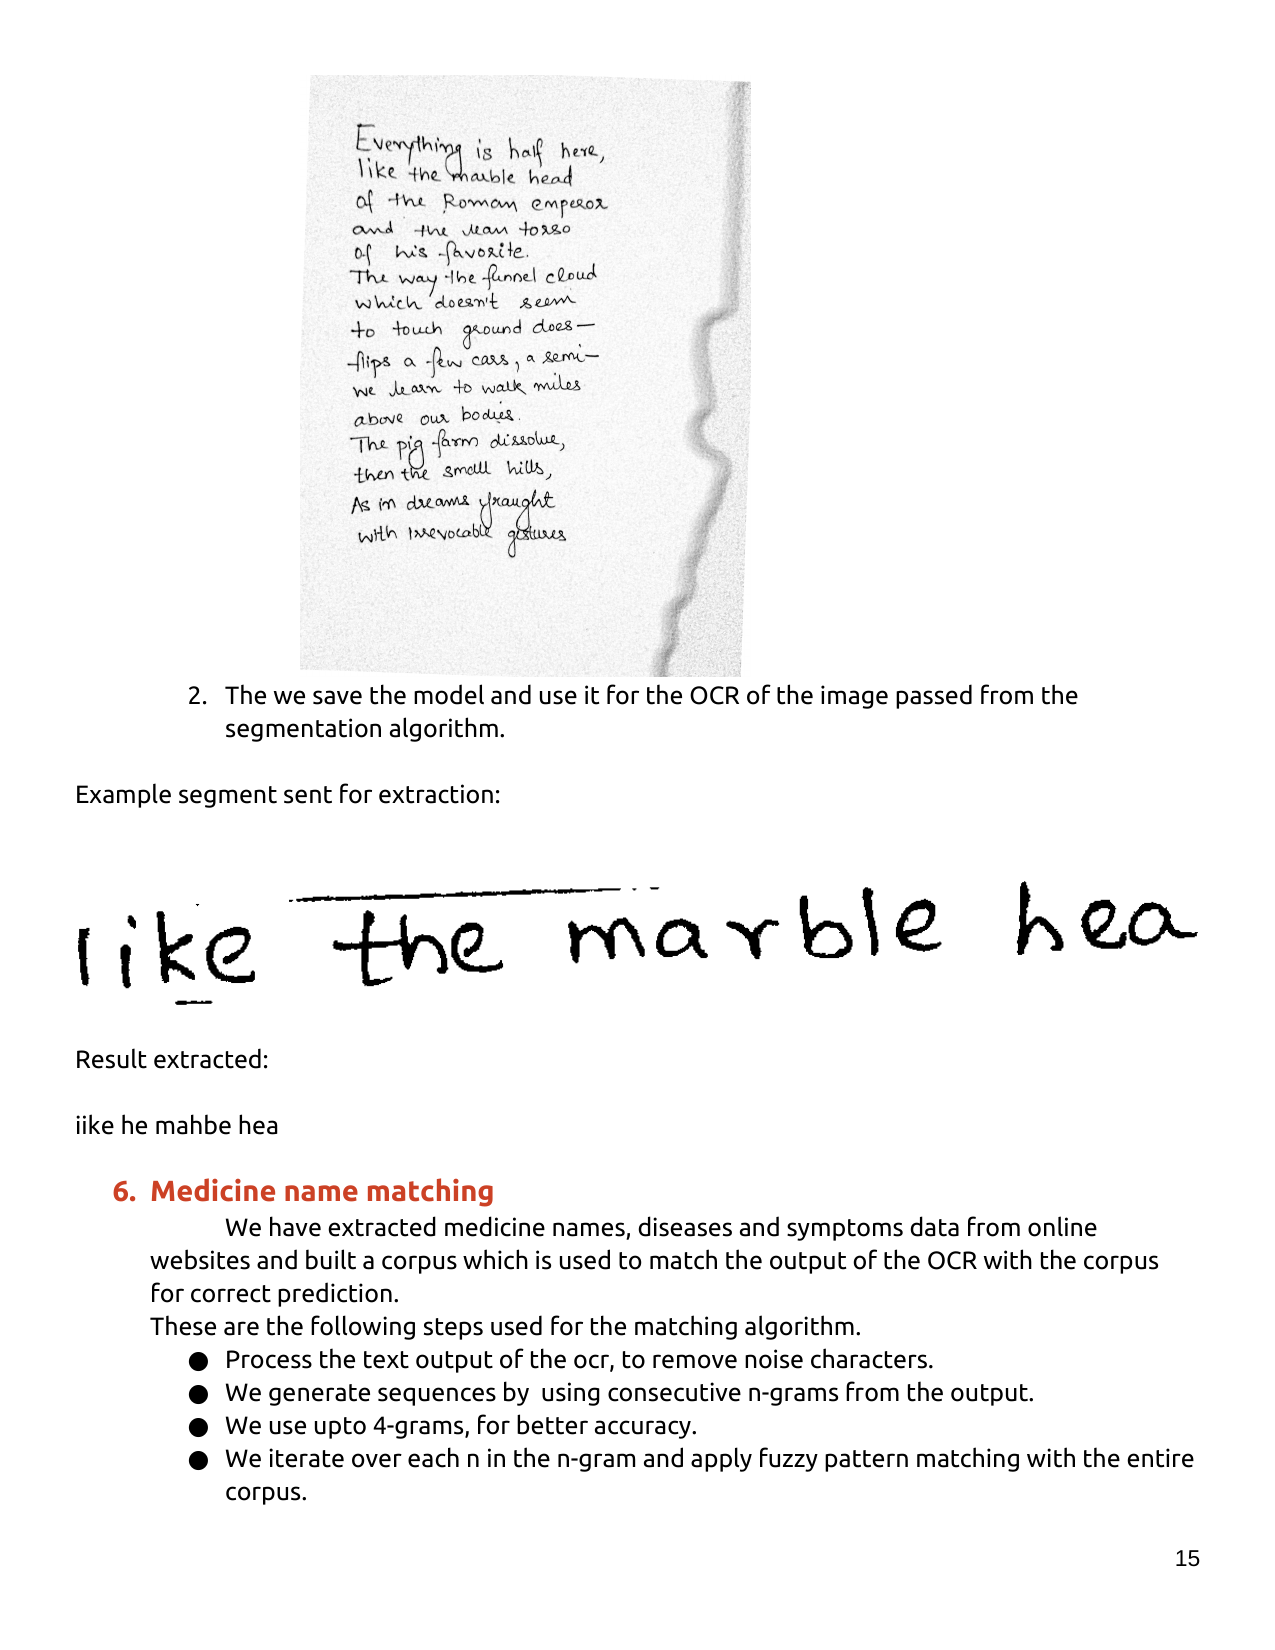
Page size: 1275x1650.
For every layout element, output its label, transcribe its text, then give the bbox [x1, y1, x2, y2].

picture [75, 878, 1200, 1008]
list We use upto 4-grams, for better accuracy. [187, 1411, 1200, 1439]
list We generate sequences by using consecutive n-grams from the output. [187, 1377, 1200, 1406]
text Example segment sent for extraction: [75, 779, 1200, 808]
list The we save the model and use it for the OCR of the image passed from the segmentation algorithm. [187, 680, 1200, 742]
list Medicine name matching [112, 1174, 1200, 1207]
text We have extracted medicine names, diseases and symptoms data from online websites and built a corpus which is used to match the output of the OCR with the corpus for correct prediction. [150, 1212, 1200, 1307]
list Process the text output of the ocr, to remove noise characters. [187, 1344, 1200, 1373]
list We iterate over each n in the n-gram and apply fuzzy pattern matching with the entire corpus. [187, 1443, 1200, 1505]
text Result extracted: [75, 1044, 1200, 1073]
text These are the following steps used for the matching algorithm. [150, 1311, 1200, 1340]
picture [300, 75, 751, 677]
text iike he mahbe hea [75, 1110, 1200, 1139]
